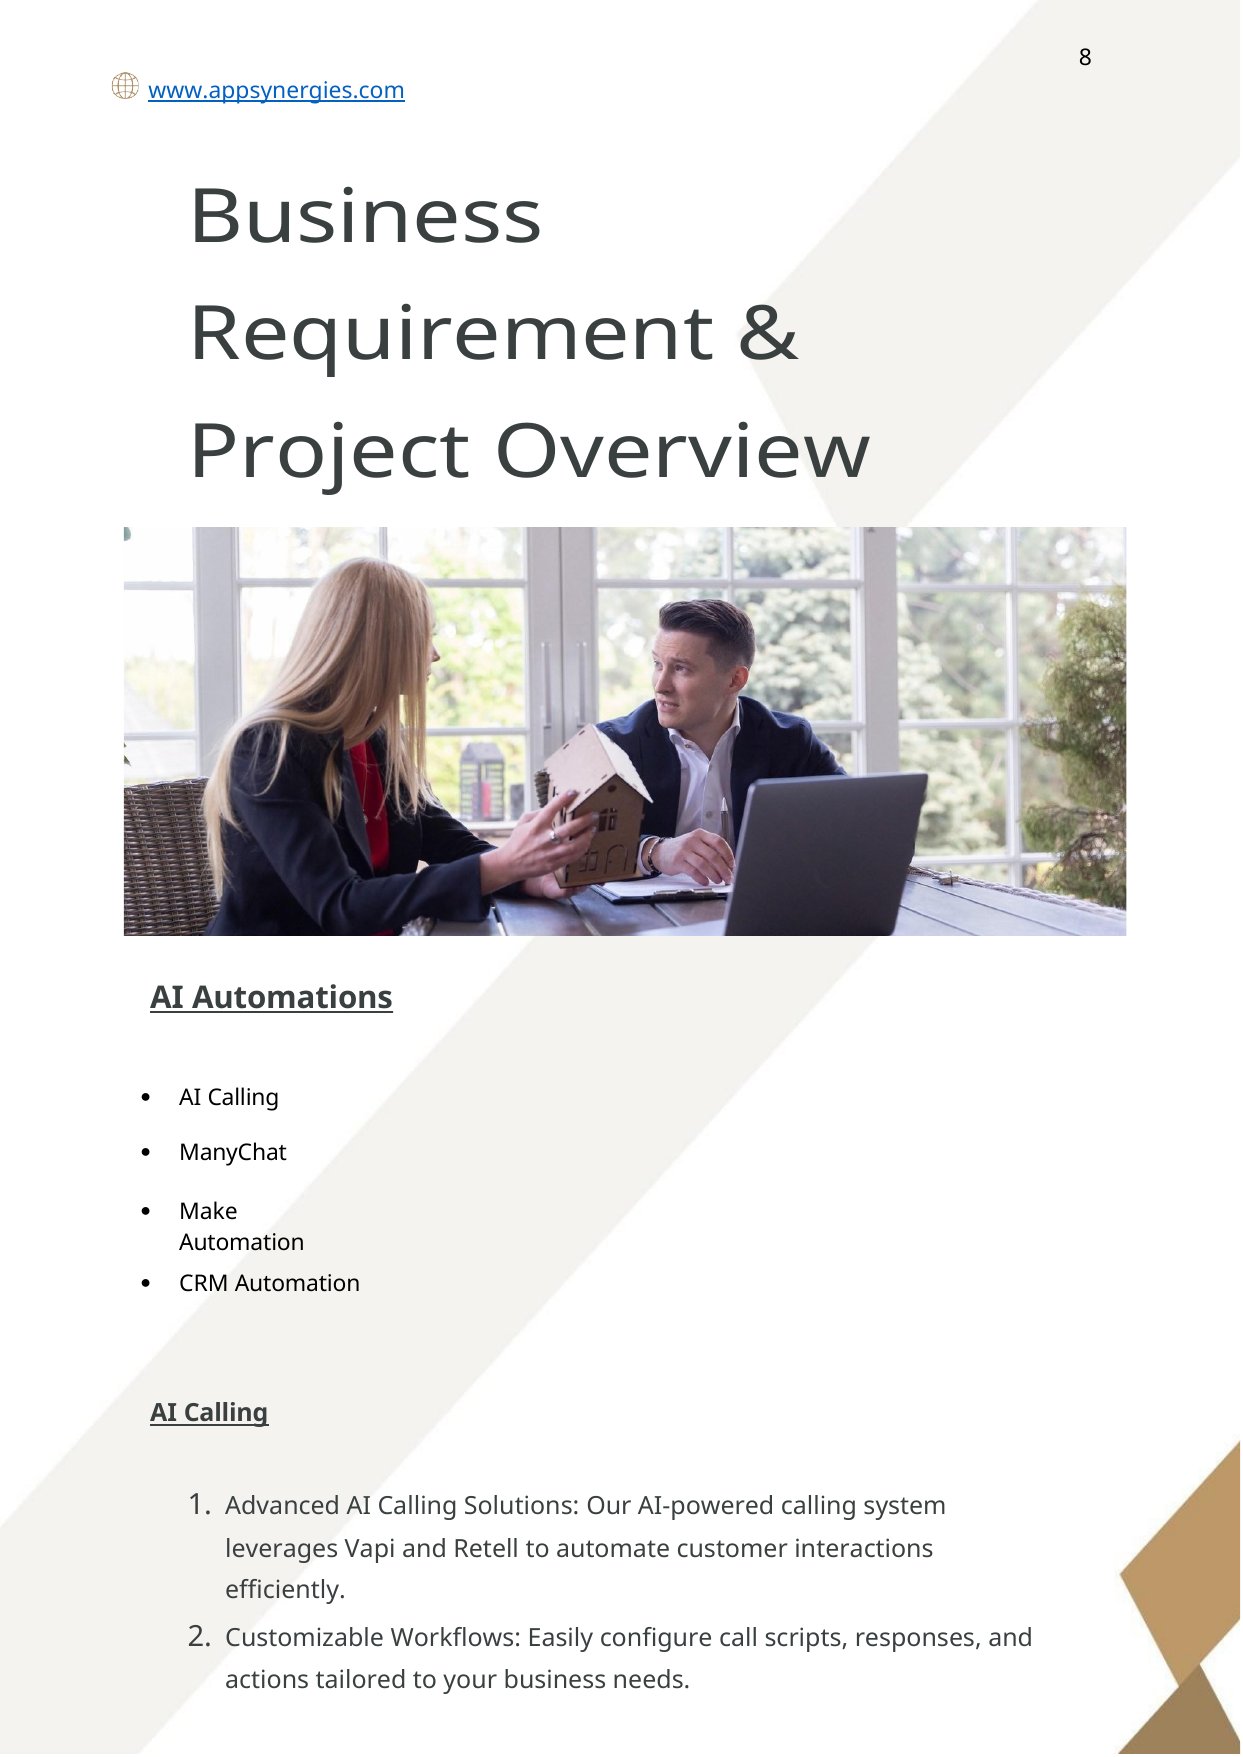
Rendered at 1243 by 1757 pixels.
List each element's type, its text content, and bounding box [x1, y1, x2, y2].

picture [0, 0, 1241, 1754]
text 8 [1079, 41, 1243, 72]
text AI Calling [150, 1395, 1243, 1429]
table_header AI Calling [136, 1081, 362, 1123]
table_cell CRM Automation [136, 1257, 362, 1299]
list Advanced AI Calling Solutions: Our AI-powered calling system leverages Vapi and Retell to automate customer interactions efficiently. [187, 1484, 1030, 1606]
text www.appsynergies.com [112, 72, 1243, 105]
table_cell ManyChat [136, 1123, 362, 1179]
table_cell Make Automation [136, 1180, 362, 1257]
text Business Requirement & Project Overview [187, 162, 1024, 499]
list Customizable Workflows: Easily configure call scripts, responses, and actions tailored to your business needs. [187, 1615, 1085, 1696]
text AI Automations [150, 565, 1243, 1017]
